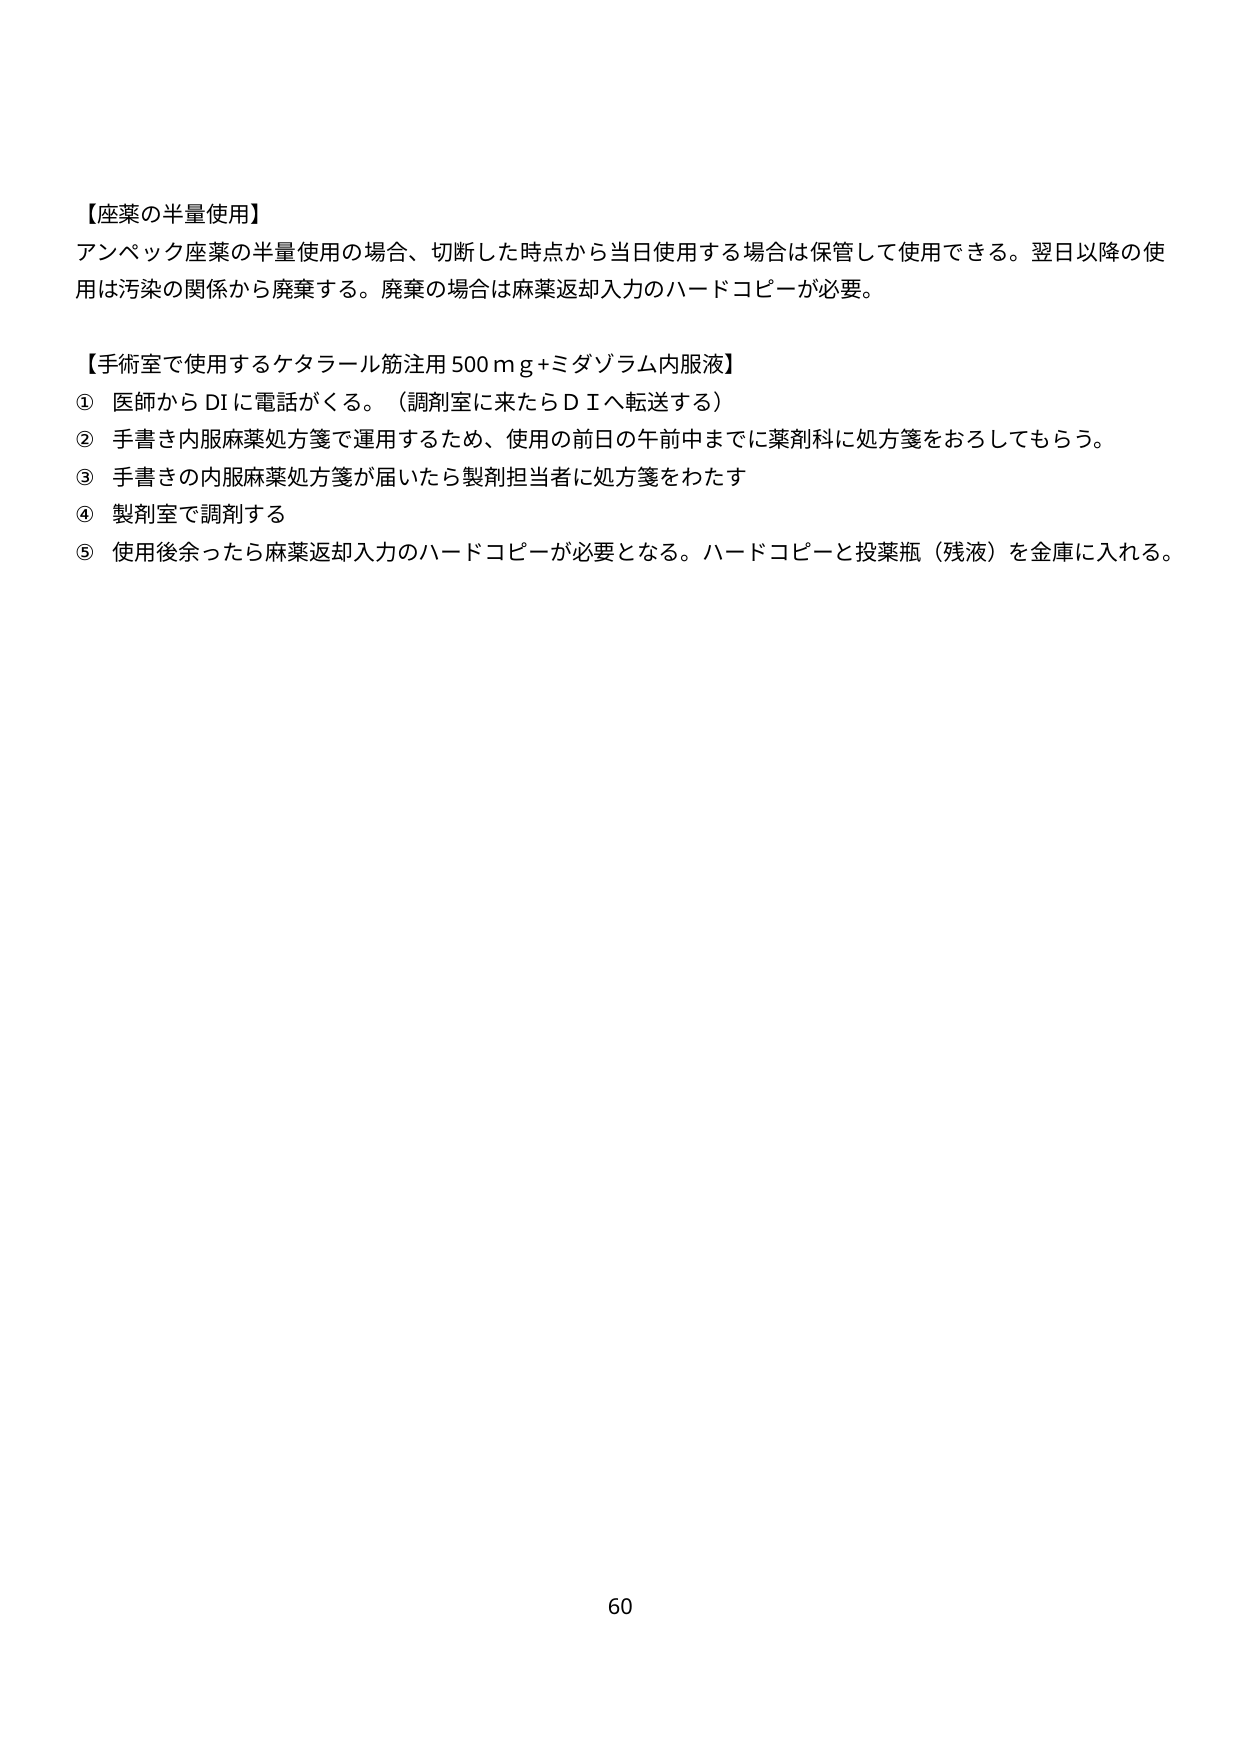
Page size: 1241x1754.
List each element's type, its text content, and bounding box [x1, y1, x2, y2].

list 使用後余ったら麻薬返却入力のハードコピーが必要となる。ハードコピーと投薬瓶（残液）を金庫に入れる。 [75, 532, 1165, 569]
text 【座薬の半量使用】 [75, 194, 1165, 232]
list 医師からDIに電話がくる。（調剤室に来たらＤＩへ転送する） [75, 382, 1165, 419]
list 製剤室で調剤する [75, 494, 1165, 532]
text 【手術室で使用するケタラール筋注用500ｍｇ+ミダゾラム内服液】 [75, 344, 1165, 382]
list 手書き内服麻薬処方箋で運用するため、使用の前日の午前中までに薬剤科に処方箋をおろしてもらう。 [75, 419, 1165, 457]
list 手書きの内服麻薬処方箋が届いたら製剤担当者に処方箋をわたす [75, 457, 1165, 494]
text アンペック座薬の半量使用の場合、切断した時点から当日使用する場合は保管して使用できる。翌日以降の使用は汚染の関係から廃棄する。廃棄の場合は麻薬返却入力のハードコピーが必要。 [75, 232, 1165, 307]
